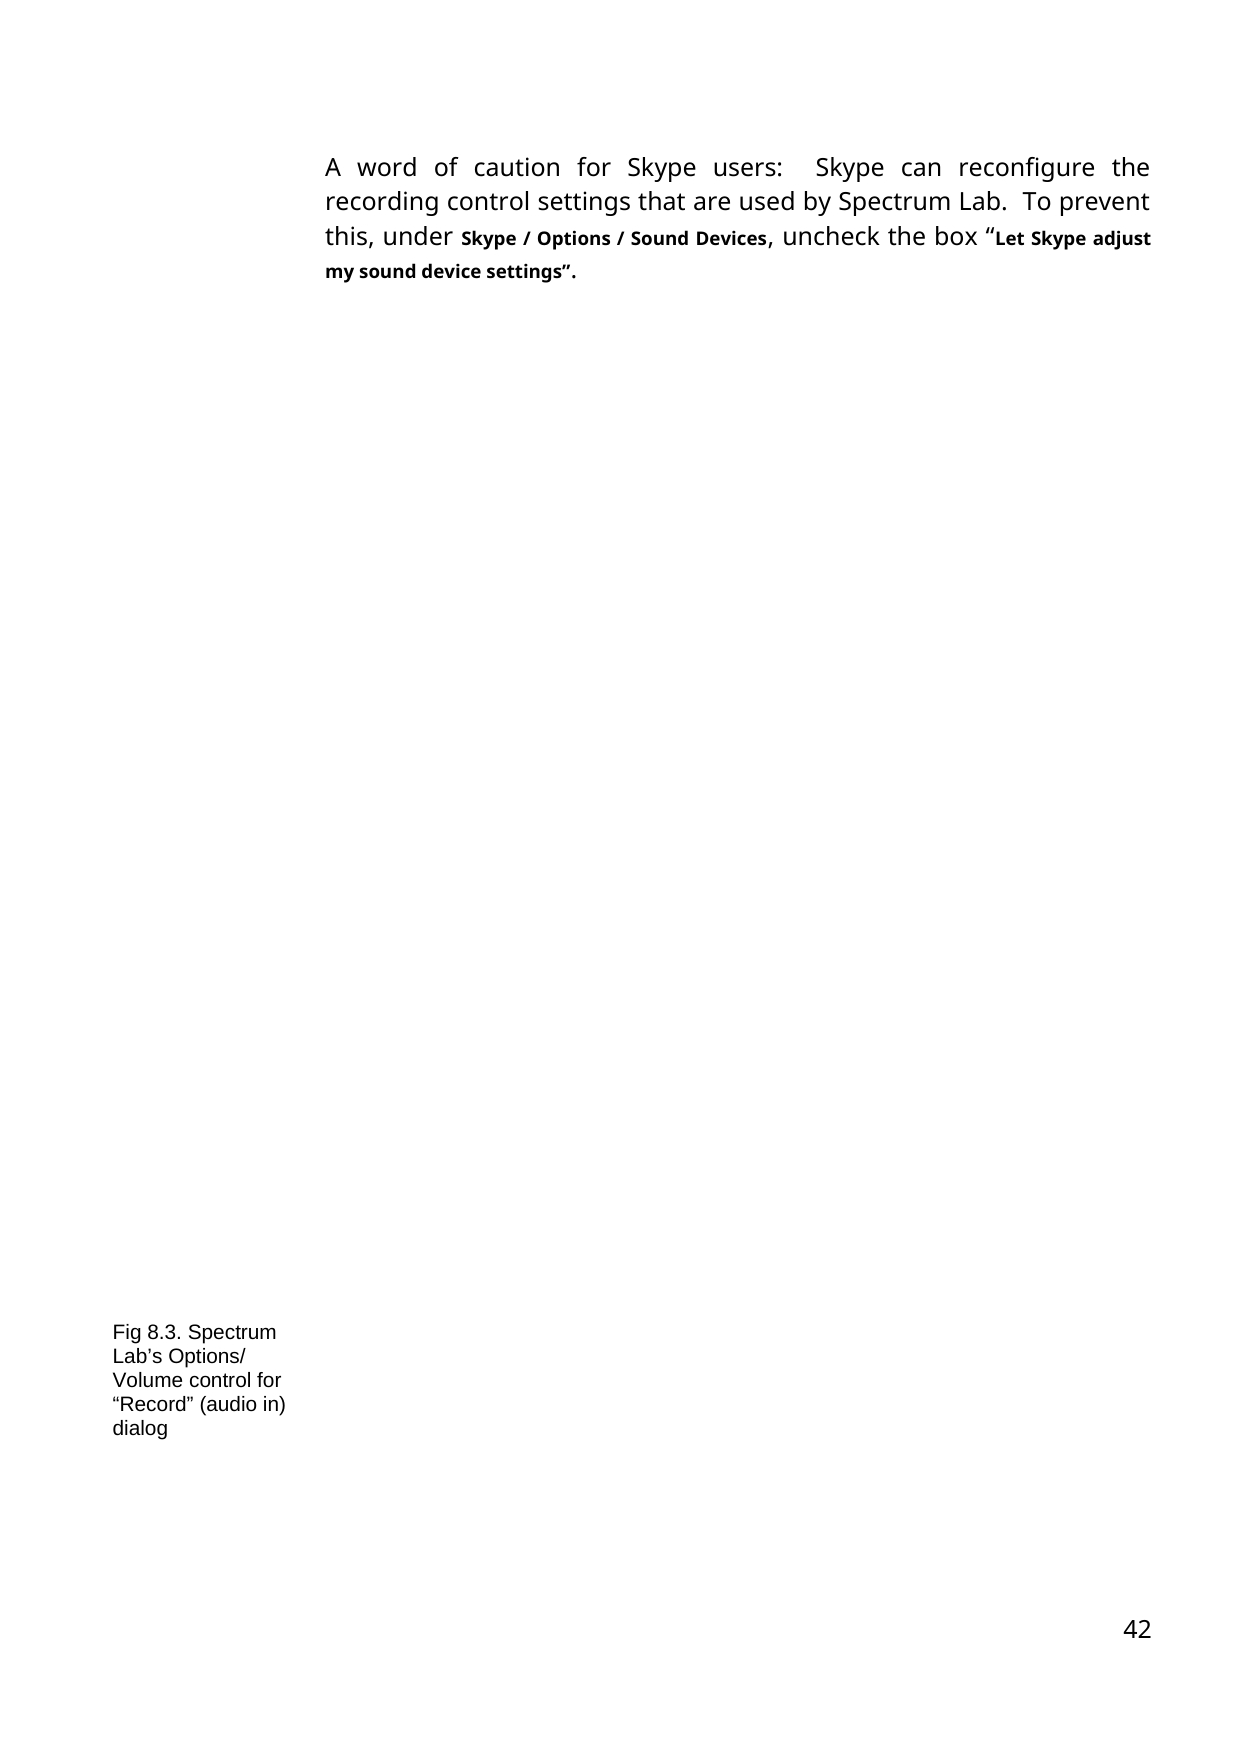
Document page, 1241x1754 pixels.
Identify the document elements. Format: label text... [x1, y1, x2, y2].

text A word of caution for Skype users: Skype can reconfigure the recording control settings that are used by Spectrum Lab. To prevent this, under Skype / Options / Sound Devices, uncheck the box “Let Skype adjust my sound device settings”. [325, 150, 1152, 286]
